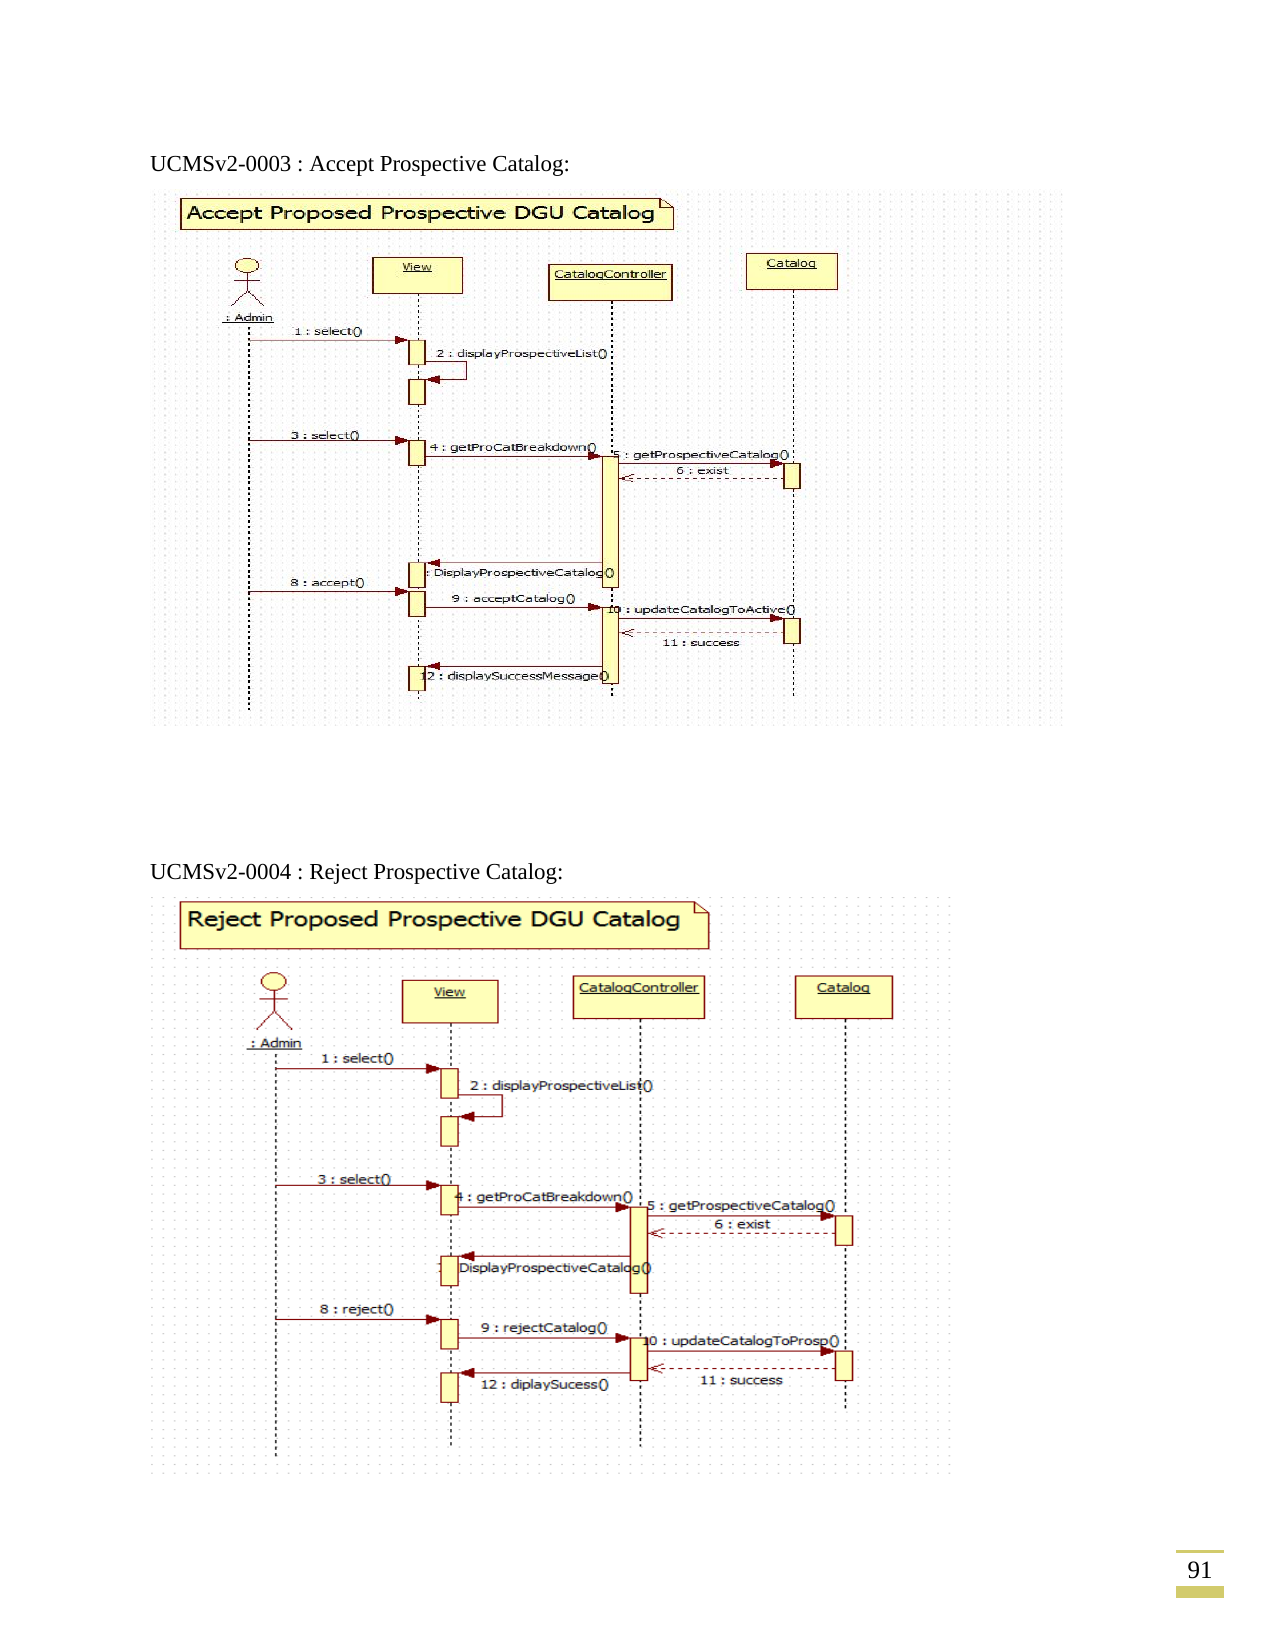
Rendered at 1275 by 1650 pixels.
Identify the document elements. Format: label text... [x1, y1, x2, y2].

text UCMSv2-0003 : Accept Prospective Catalog: [150, 150, 1125, 176]
text UCMSv2-0004 : Reject Prospective Catalog: [150, 858, 1125, 884]
picture [150, 189, 1063, 726]
picture [150, 897, 956, 1476]
